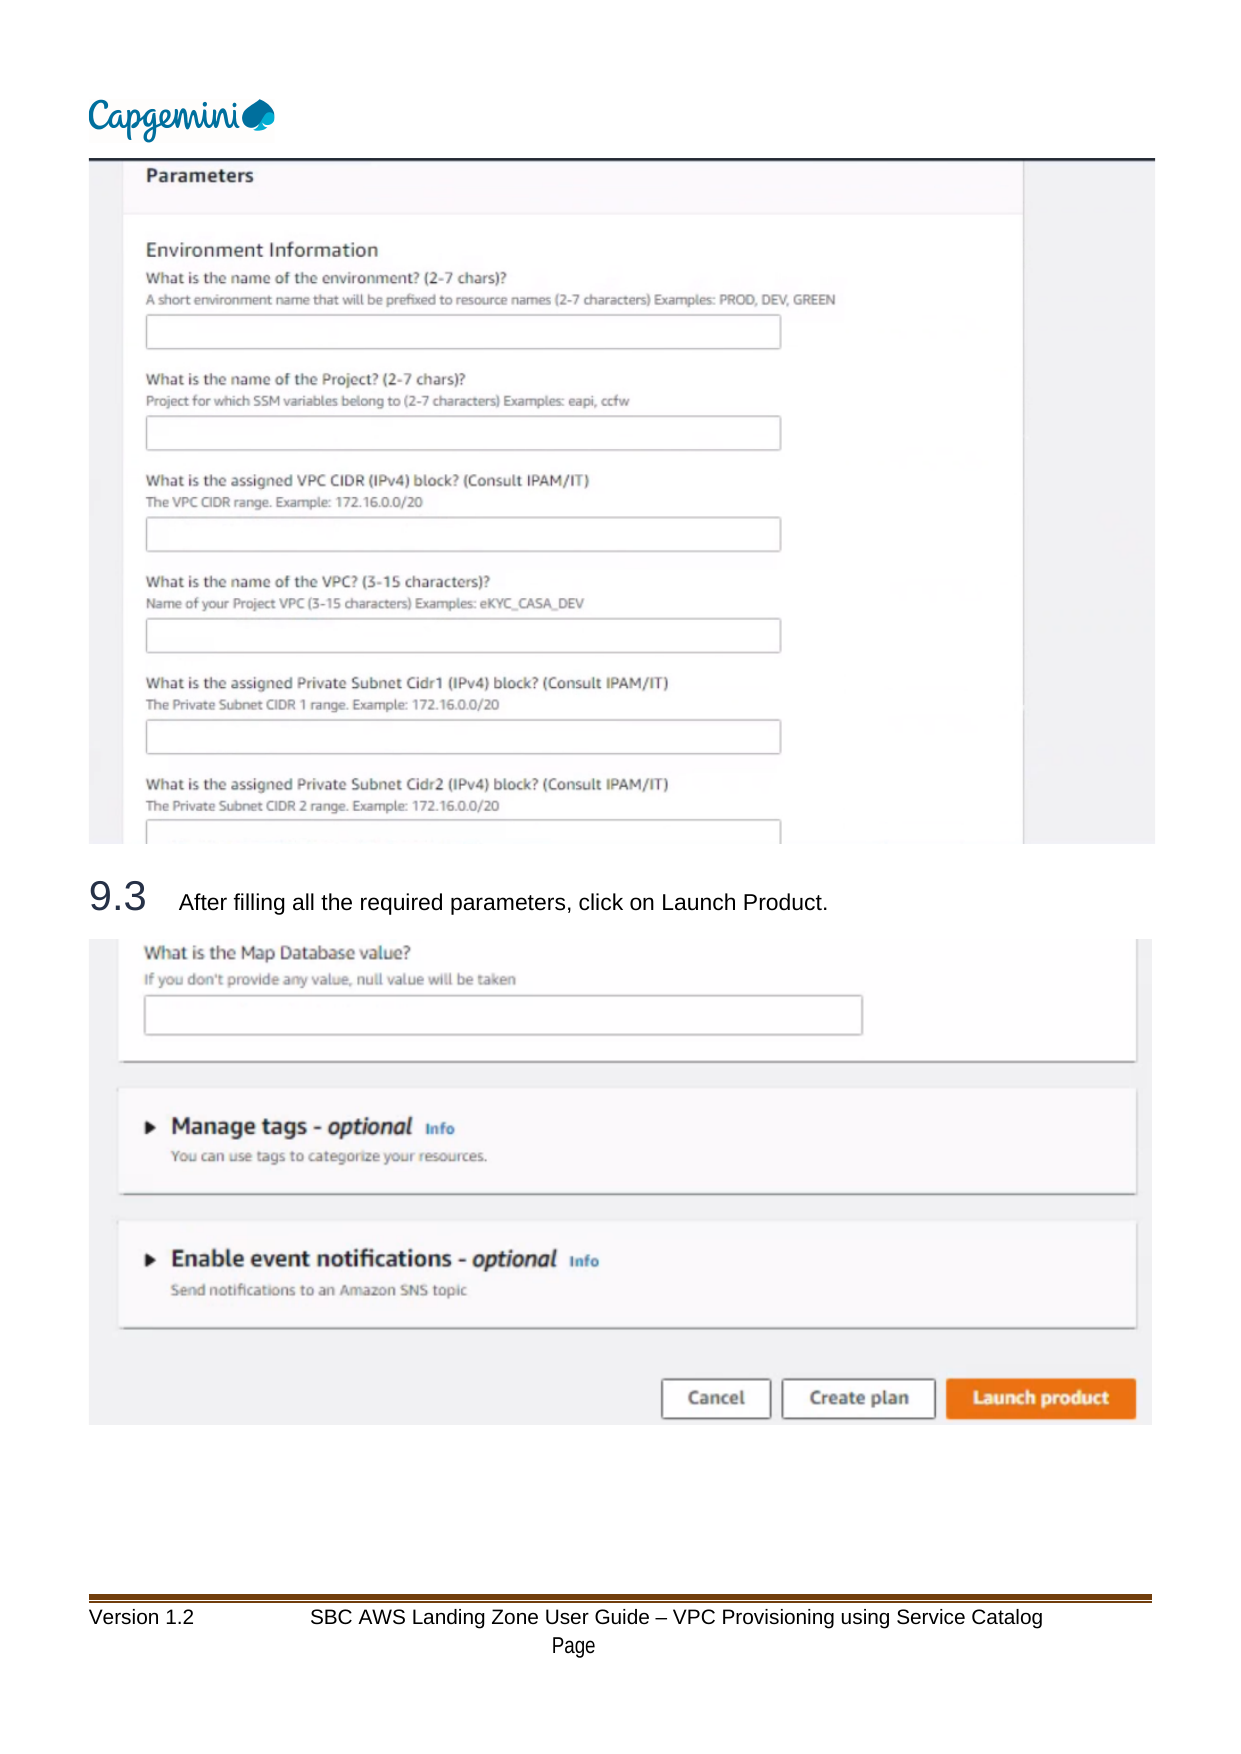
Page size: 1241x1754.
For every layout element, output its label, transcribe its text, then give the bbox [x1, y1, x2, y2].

subtitle After filling all the required parameters, click on Launch Product. [89, 871, 1152, 919]
picture [262, 99, 275, 112]
picture [88, 99, 98, 110]
picture [131, 113, 136, 124]
picture [94, 99, 275, 143]
picture [88, 121, 149, 143]
picture [88, 158, 1156, 844]
picture [88, 939, 1152, 1425]
picture [147, 113, 152, 122]
